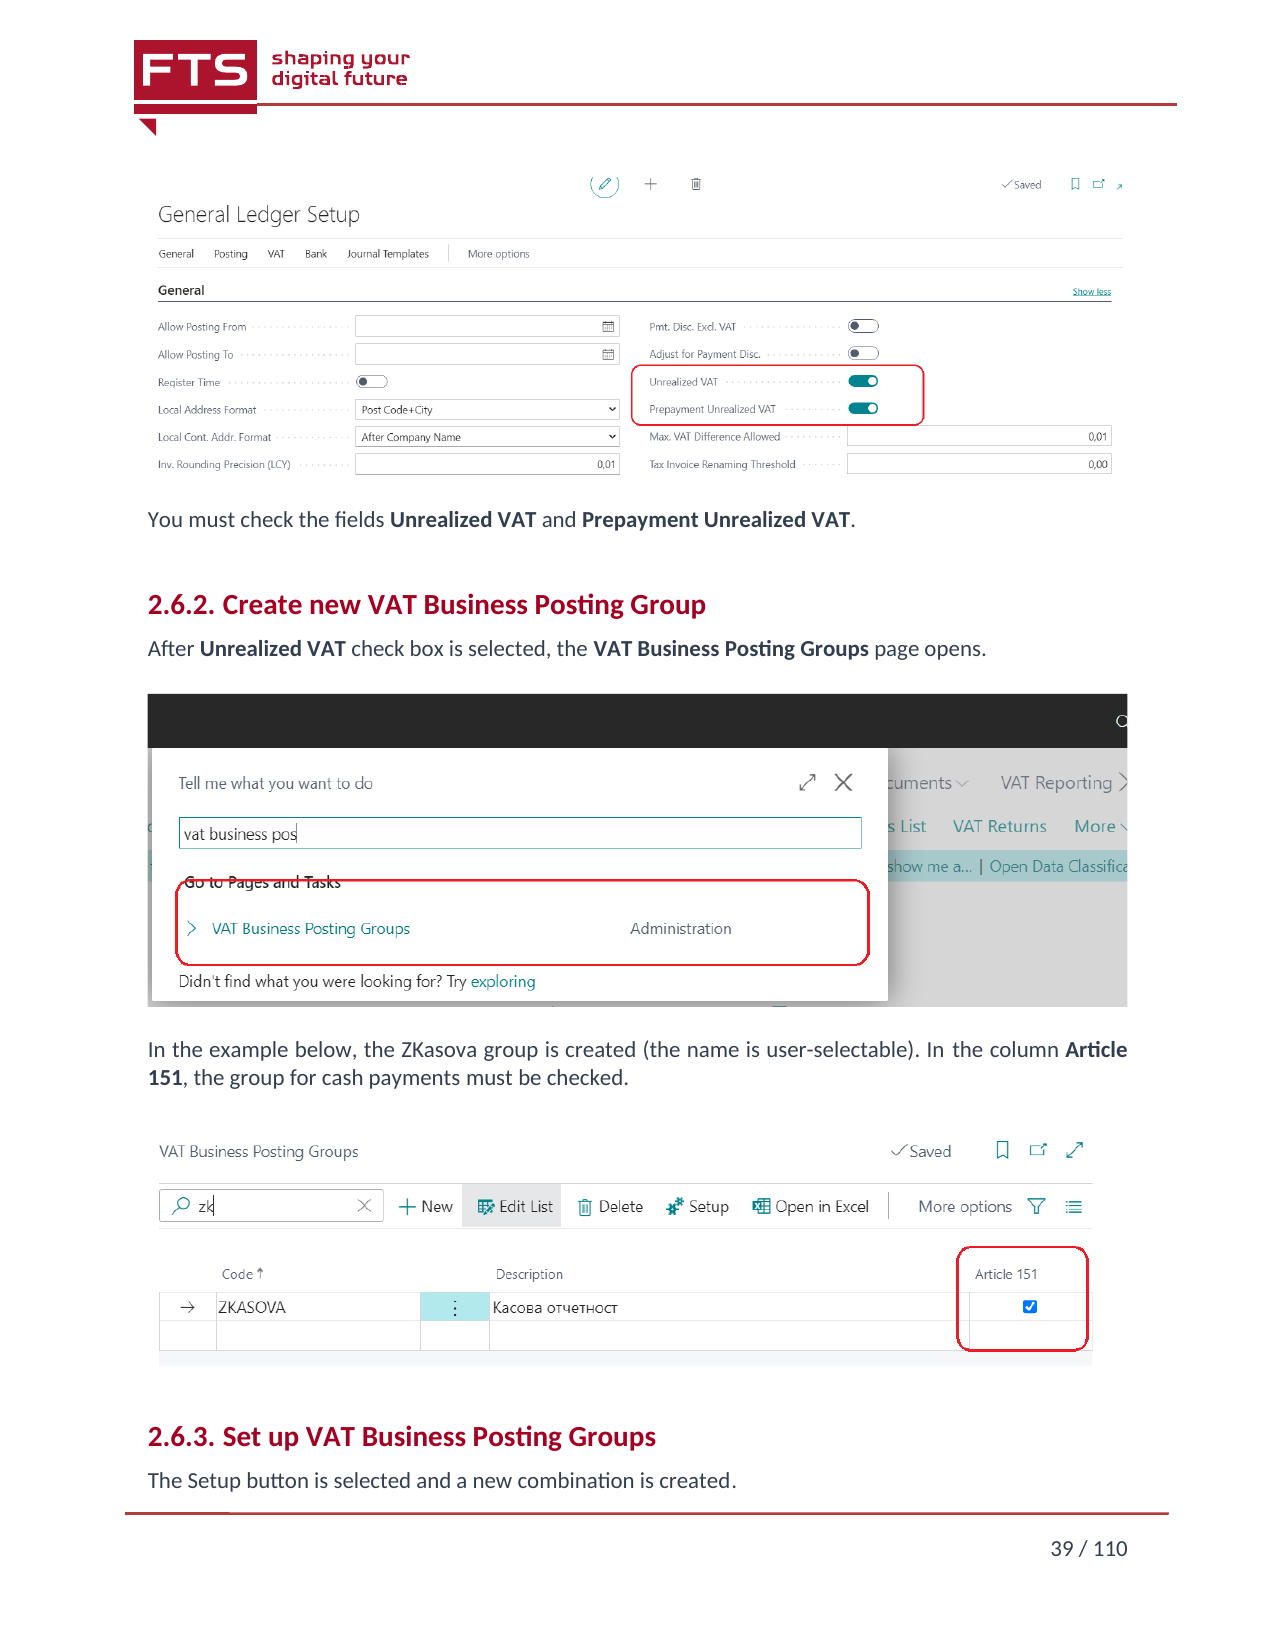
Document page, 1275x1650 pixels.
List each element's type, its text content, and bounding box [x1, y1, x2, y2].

subtitle Set up VAT Business Posting Groups [148, 1418, 1127, 1454]
list In the example below, the ZKasova group is created (the name is user-selectable). In the column Article 151, the group for cash payments must be checked. [148, 1035, 1127, 1091]
list After Unrealized VAT check box is selected, the VAT Business Posting Groups page opens. [148, 634, 1127, 662]
subtitle Create new VAT Business Posting Group [148, 586, 1127, 622]
picture [147, 177, 1123, 478]
list The Setup button is selected and a new combination is created. [148, 1466, 1127, 1494]
text You must check the fields Unrealized VAT and Prepayment Unrealized VAT. [148, 505, 1127, 533]
picture [147, 1118, 1128, 1366]
picture [147, 690, 1128, 1007]
